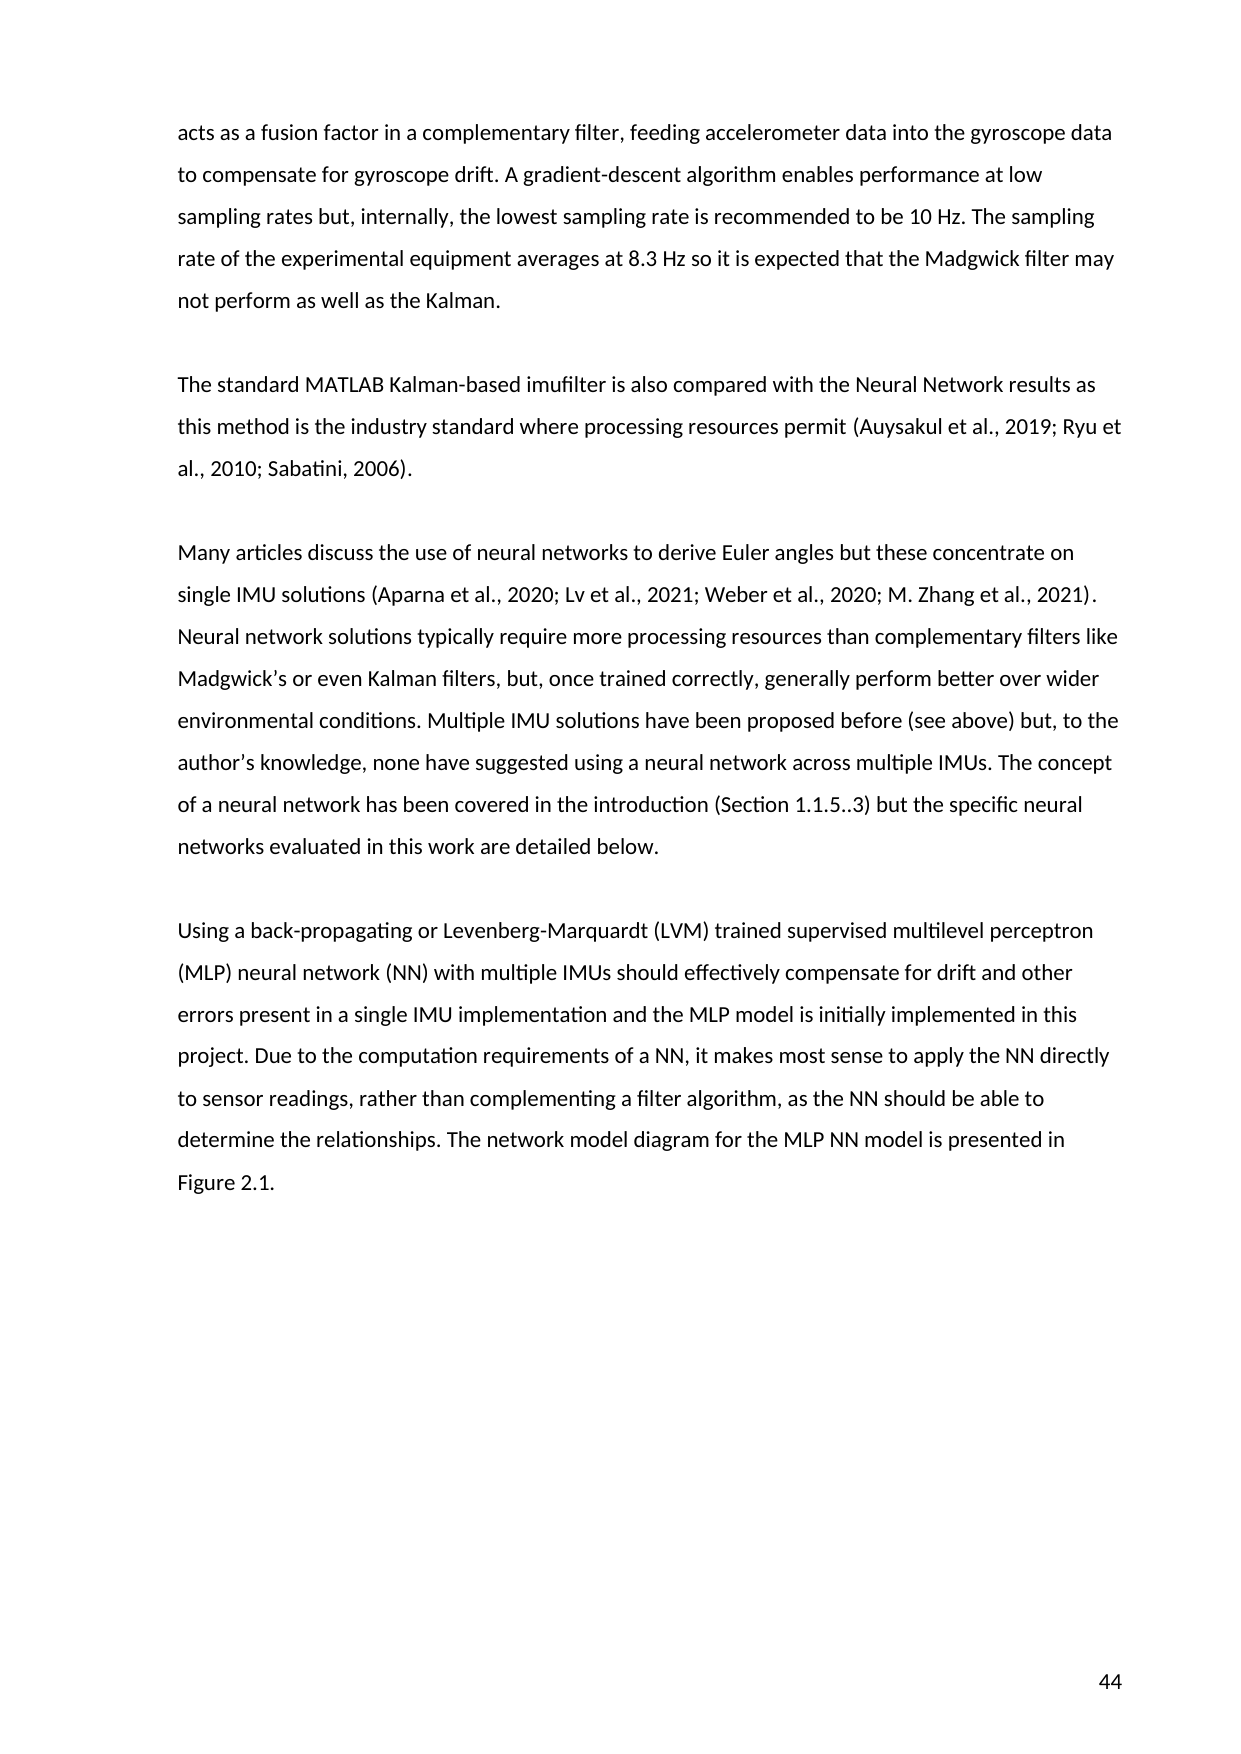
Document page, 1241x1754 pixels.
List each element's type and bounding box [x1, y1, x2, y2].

text [177, 118, 1122, 1196]
